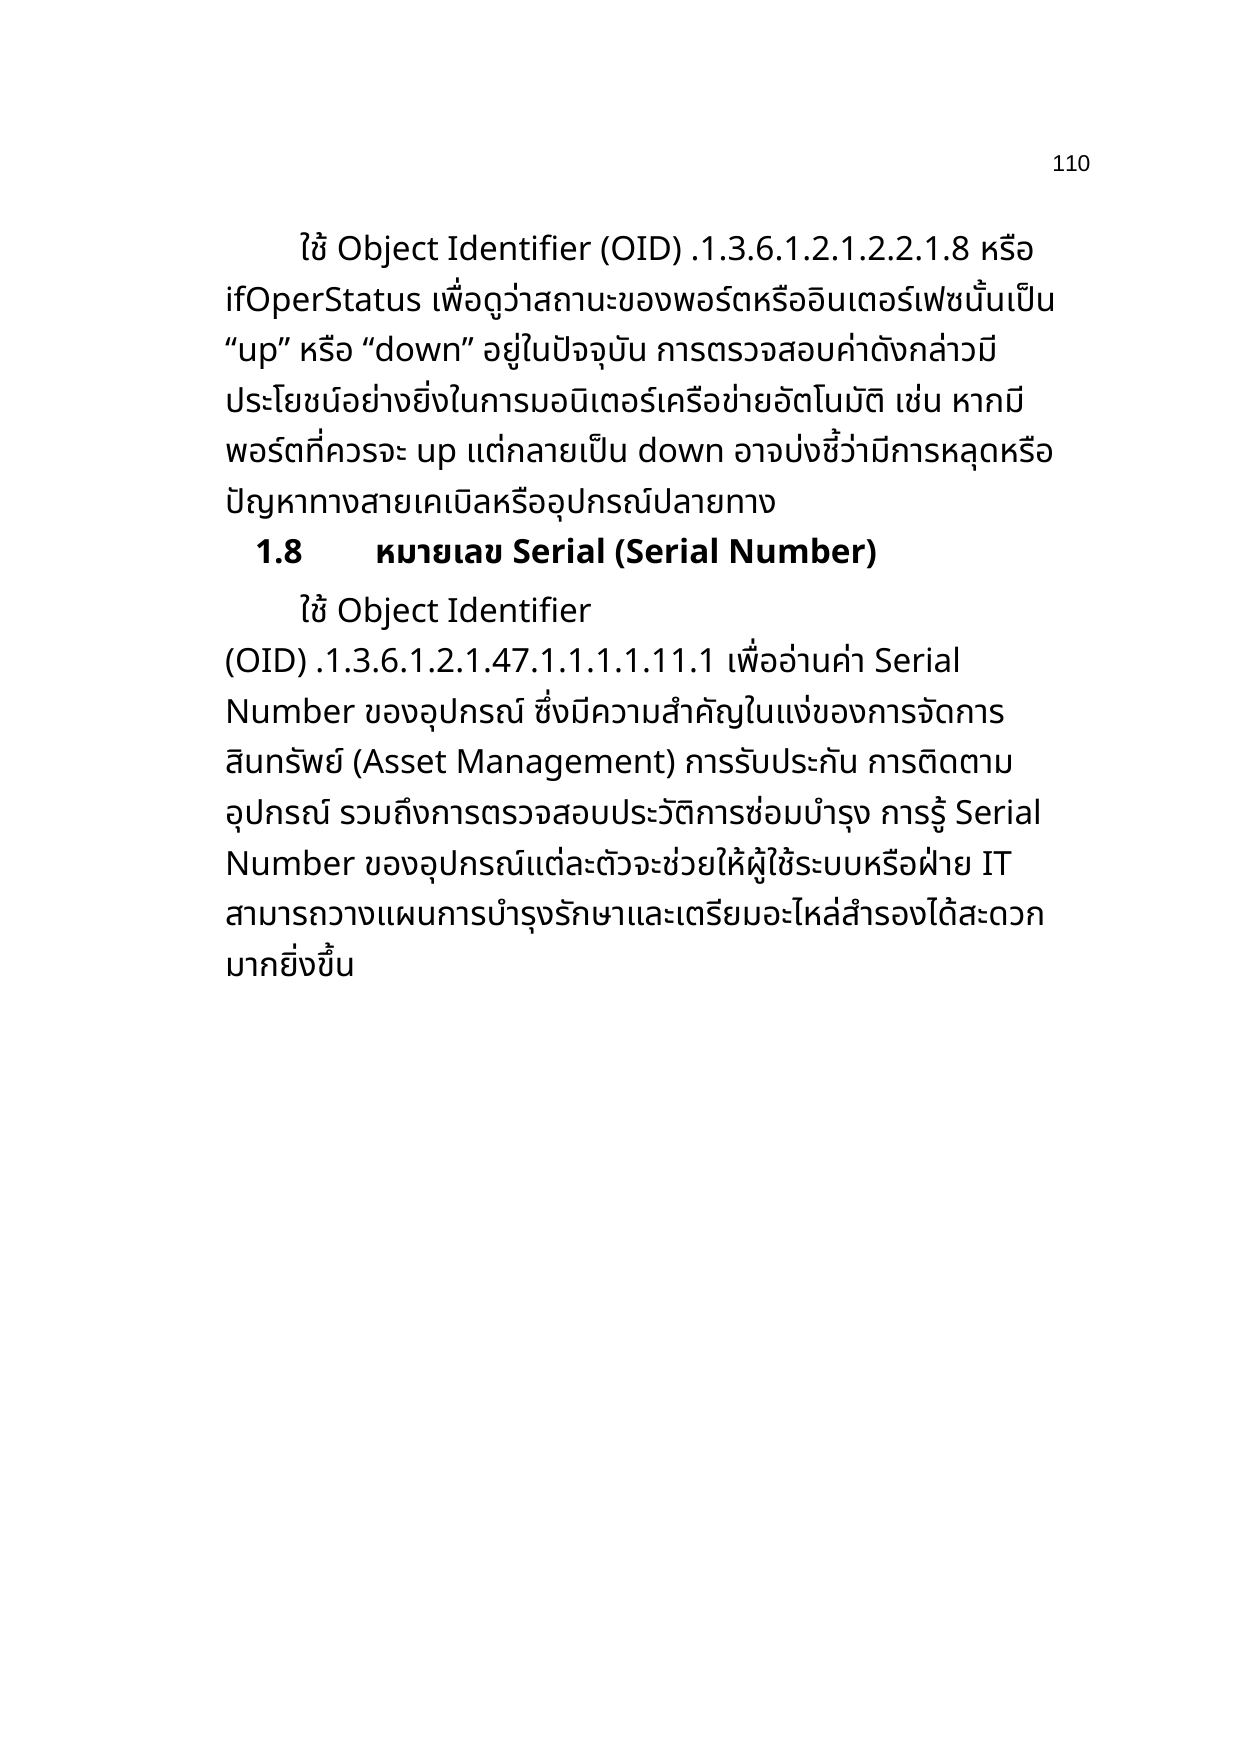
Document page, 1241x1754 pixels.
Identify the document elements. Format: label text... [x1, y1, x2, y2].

list หมายเลข Serial (Serial Number) [255, 528, 1090, 579]
text ใช้ Object Identifier (OID) .1.3.6.1.2.1.47.1.1.1.1.11.1 เพื่ออ่านค่า Serial Number ของอุปกรณ์ ซึ่งมีความสำคัญในแง่ของการจัดการสินทรัพย์ (Asset Management) การรับประกัน การติดตามอุปกรณ์ รวมถึงการตรวจสอบประวัติการซ่อมบำรุง การรู้ Serial Number ของอุปกรณ์แต่ละตัวจะช่วยให้ผู้ใช้ระบบหรือฝ่าย IT สามารถวางแผนการบำรุงรักษาและเตรียมอะไหล่สำรองได้สะดวกมากยิ่งขึ้น [225, 586, 1090, 991]
text ใช้ Object Identifier (OID) .1.3.6.1.2.1.2.2.1.8 หรือ ifOperStatus เพื่อดูว่าสถานะของพอร์ตหรืออินเตอร์เฟซนั้นเป็น “up” หรือ “down” อยู่ในปัจจุบัน การตรวจสอบค่าดังกล่าวมีประโยชน์อย่างยิ่งในการมอนิเตอร์เครือข่ายอัตโนมัติ เช่น หากมีพอร์ตที่ควรจะ up แต่กลายเป็น down อาจบ่งชี้ว่ามีการหลุดหรือปัญหาทางสายเคเบิลหรืออุปกรณ์ปลายทาง [225, 225, 1090, 528]
